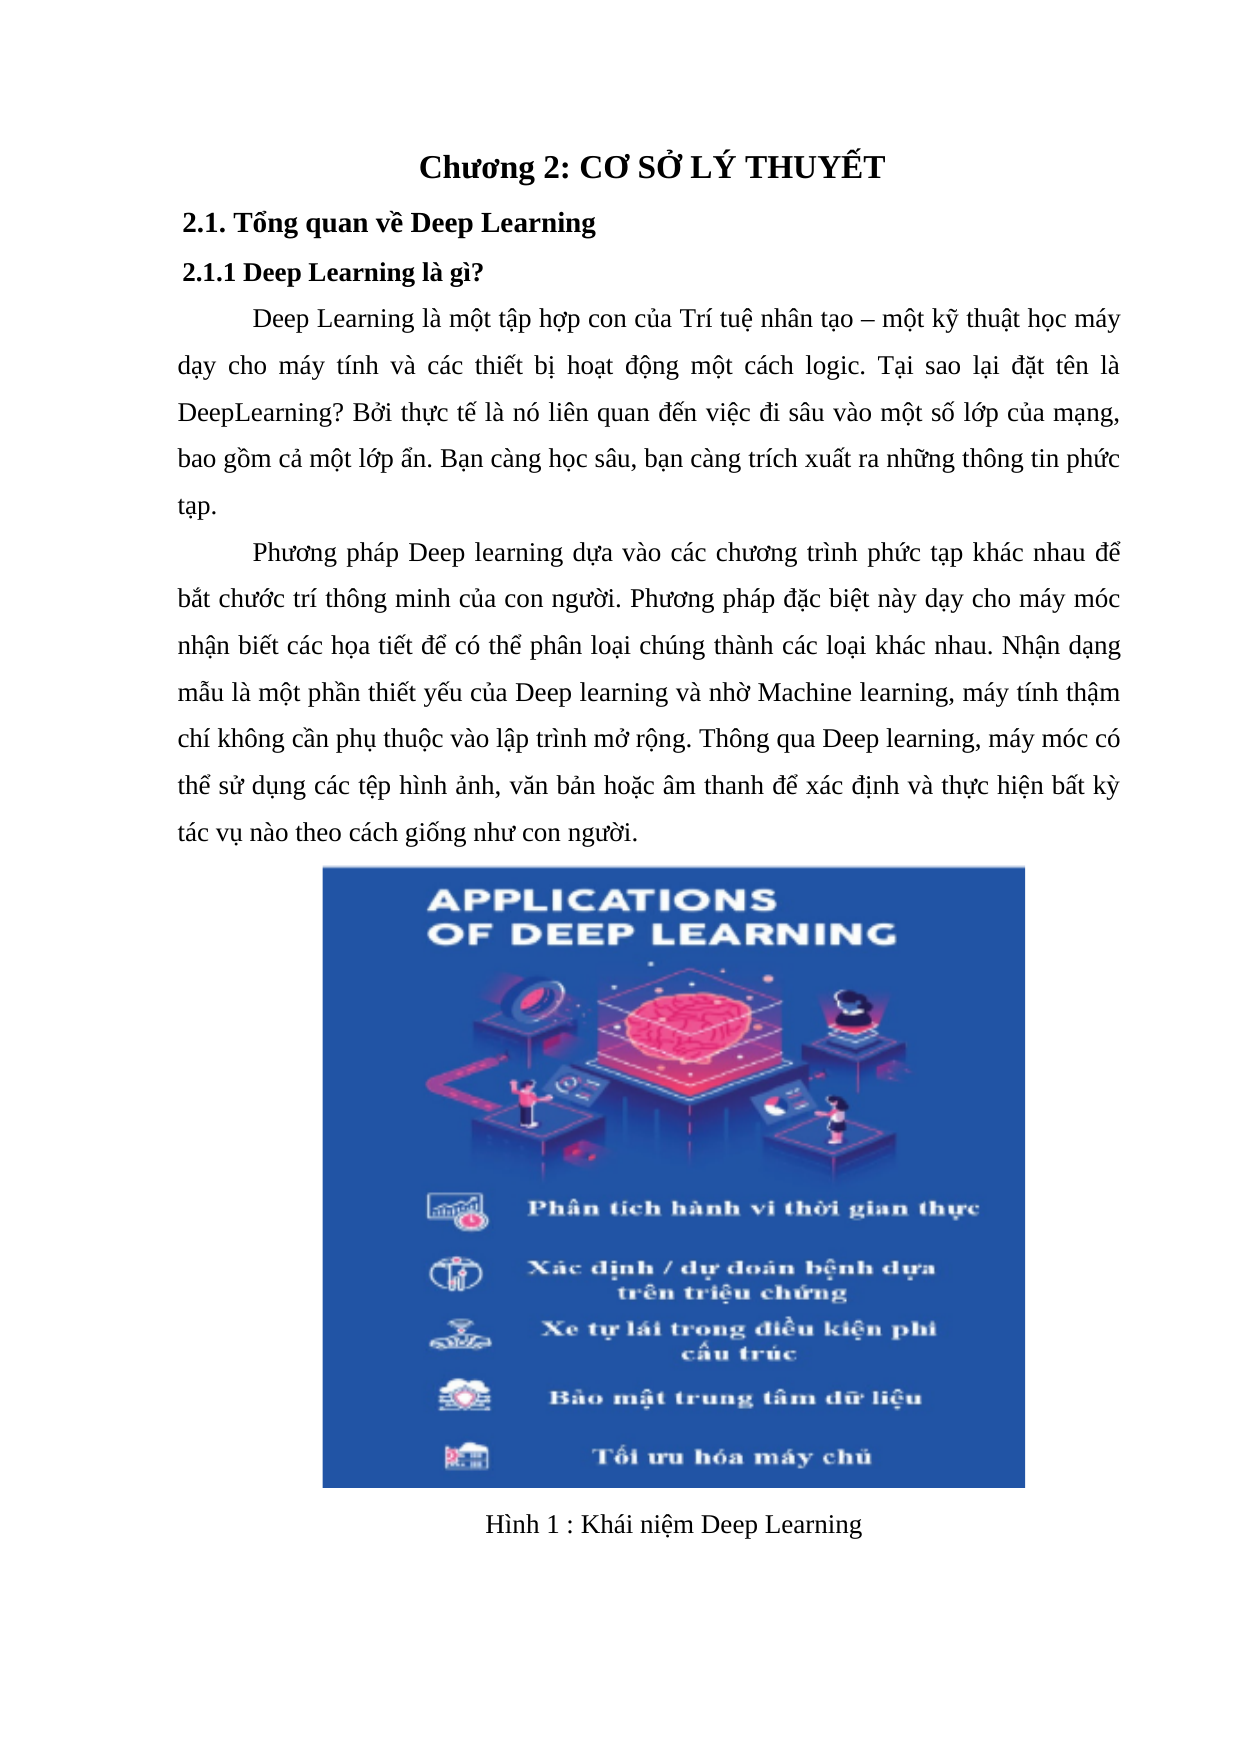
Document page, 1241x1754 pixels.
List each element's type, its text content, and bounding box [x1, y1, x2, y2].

text Hình 1 : Khái niệm Deep Learning [183, 1508, 1121, 1539]
picture [322, 862, 1025, 1488]
subtitle Chương 2: CƠ SỞ LÝ THUYẾT [183, 148, 1121, 186]
text Phương pháp Deep learning dựa vào các chương trình phức tạp khác nhau để bắt chước trí thông minh của con người. Phương pháp đặc biệt này dạy cho máy móc nhận biết các họa tiết để có thể phân loại chúng thành các loại khác nhau. Nhận dạng mẫu là một phần thiết yếu của Deep learning và nhờ Machine learning, máy tính thậm chí không cần phụ thuộc vào lập trình mở rộng. Thông qua Deep learning, máy móc có thể sử dụng các tệp hình ảnh, văn bản hoặc âm thanh để xác định và thực hiện bất kỳ tác vụ nào theo cách giống như con người. [177, 536, 1122, 847]
subtitle 2.1.1 Deep Learning là gì? [182, 256, 1122, 287]
text Deep Learning là một tập hợp con của Trí tuệ nhân tạo – một kỹ thuật học máy dạy cho máy tính và các thiết bị hoạt động một cách logic. Tại sao lại đặt tên là DeepLearning? Bởi thực tế là nó liên quan đến việc đi sâu vào một số lớp của mạng, bao gồm cả một lớp ẩn. Bạn càng học sâu, bạn càng trích xuất ra những thông tin phức tạp. [177, 302, 1122, 520]
subtitle 2.1. Tổng quan về Deep Learning [182, 206, 1122, 239]
